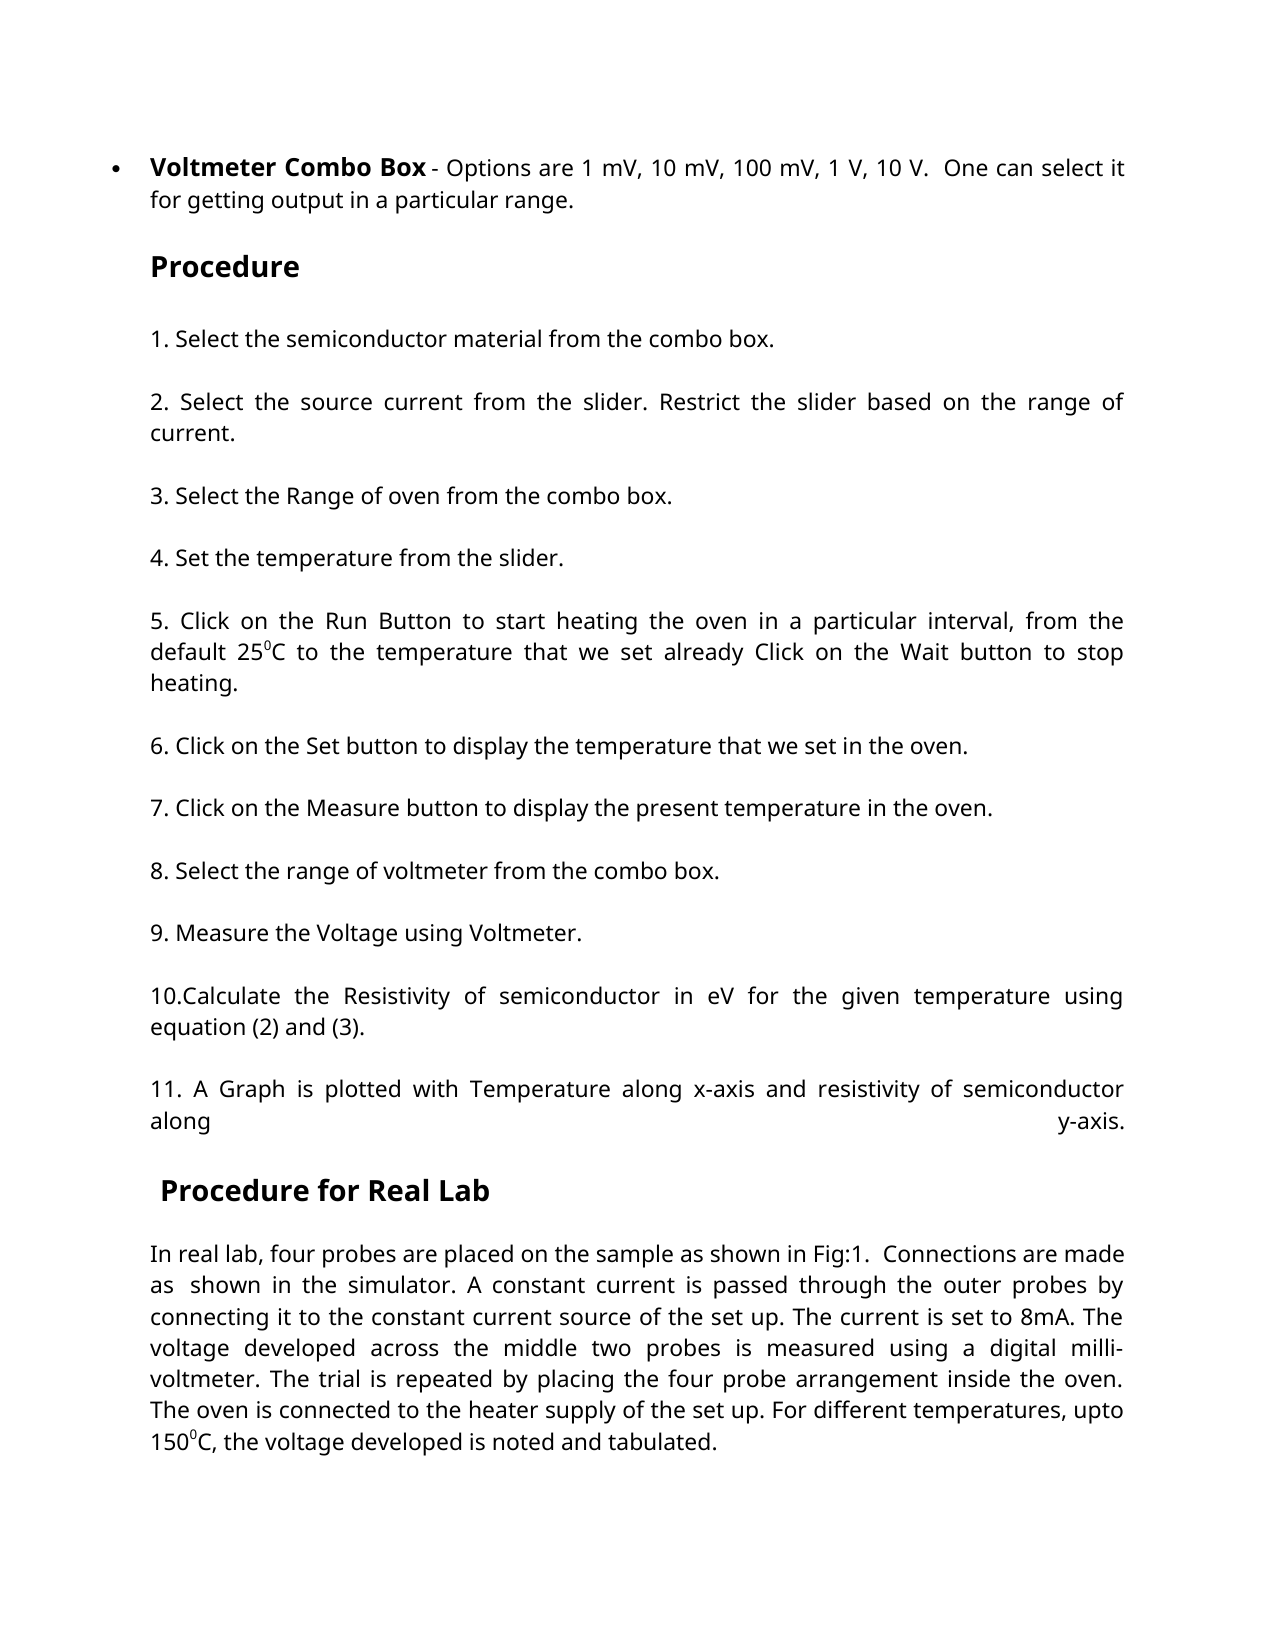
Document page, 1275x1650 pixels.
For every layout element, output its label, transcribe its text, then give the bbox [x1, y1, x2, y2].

text 6. Click on the Set button to display the temperature that we set in the oven. [150, 698, 1125, 761]
subtitle Procedure [150, 247, 1125, 286]
list Voltmeter Combo Box - Options are 1 mV, 10 mV, 100 mV, 1 V, 10 V. One can select it for getting output in a particular range. [112, 150, 1125, 215]
text 1. Select the semiconductor material from the combo box. [150, 292, 1125, 355]
subtitle Procedure for Real Lab [150, 1161, 1125, 1212]
text 4. Set the temperature from the slider. [150, 511, 1125, 573]
text 8. Select the range of voltmeter from the combo box. [150, 823, 1125, 886]
text 2. Select the source current from the slider. Restrict the slider based on the range of current. [150, 355, 1125, 448]
text 10.Calculate the Resistivity of semiconductor in eV for the given temperature using equation (2) and (3). [150, 948, 1125, 1042]
text 11. A Graph is plotted with Temperature along x-axis and resistivity of semiconductor along y-axis. [150, 1042, 1125, 1161]
text 9. Measure the Voltage using Voltmeter. [150, 886, 1125, 948]
text 3. Select the Range of oven from the combo box. [150, 448, 1125, 511]
text 7. Click on the Measure button to display the present temperature in the oven. [150, 761, 1125, 823]
text In real lab, four probes are placed on the sample as shown in Fig:1. Connections are made as shown in the simulator. A constant current is passed through the outer probes by connecting it to the constant current source of the set up. The current is set to 8mA. The voltage developed across the middle two probes is measured using a digital milli-voltmeter. The trial is repeated by placing the four probe arrangement inside the oven. The oven is connected to the heater supply of the set up. For different temperatures, upto 1500C, the voltage developed is noted and tabulated. [150, 1238, 1125, 1457]
text 5. Click on the Run Button to start heating the oven in a particular interval, from the default 250C to the temperature that we set already Click on the Wait button to stop heating. [150, 573, 1125, 698]
